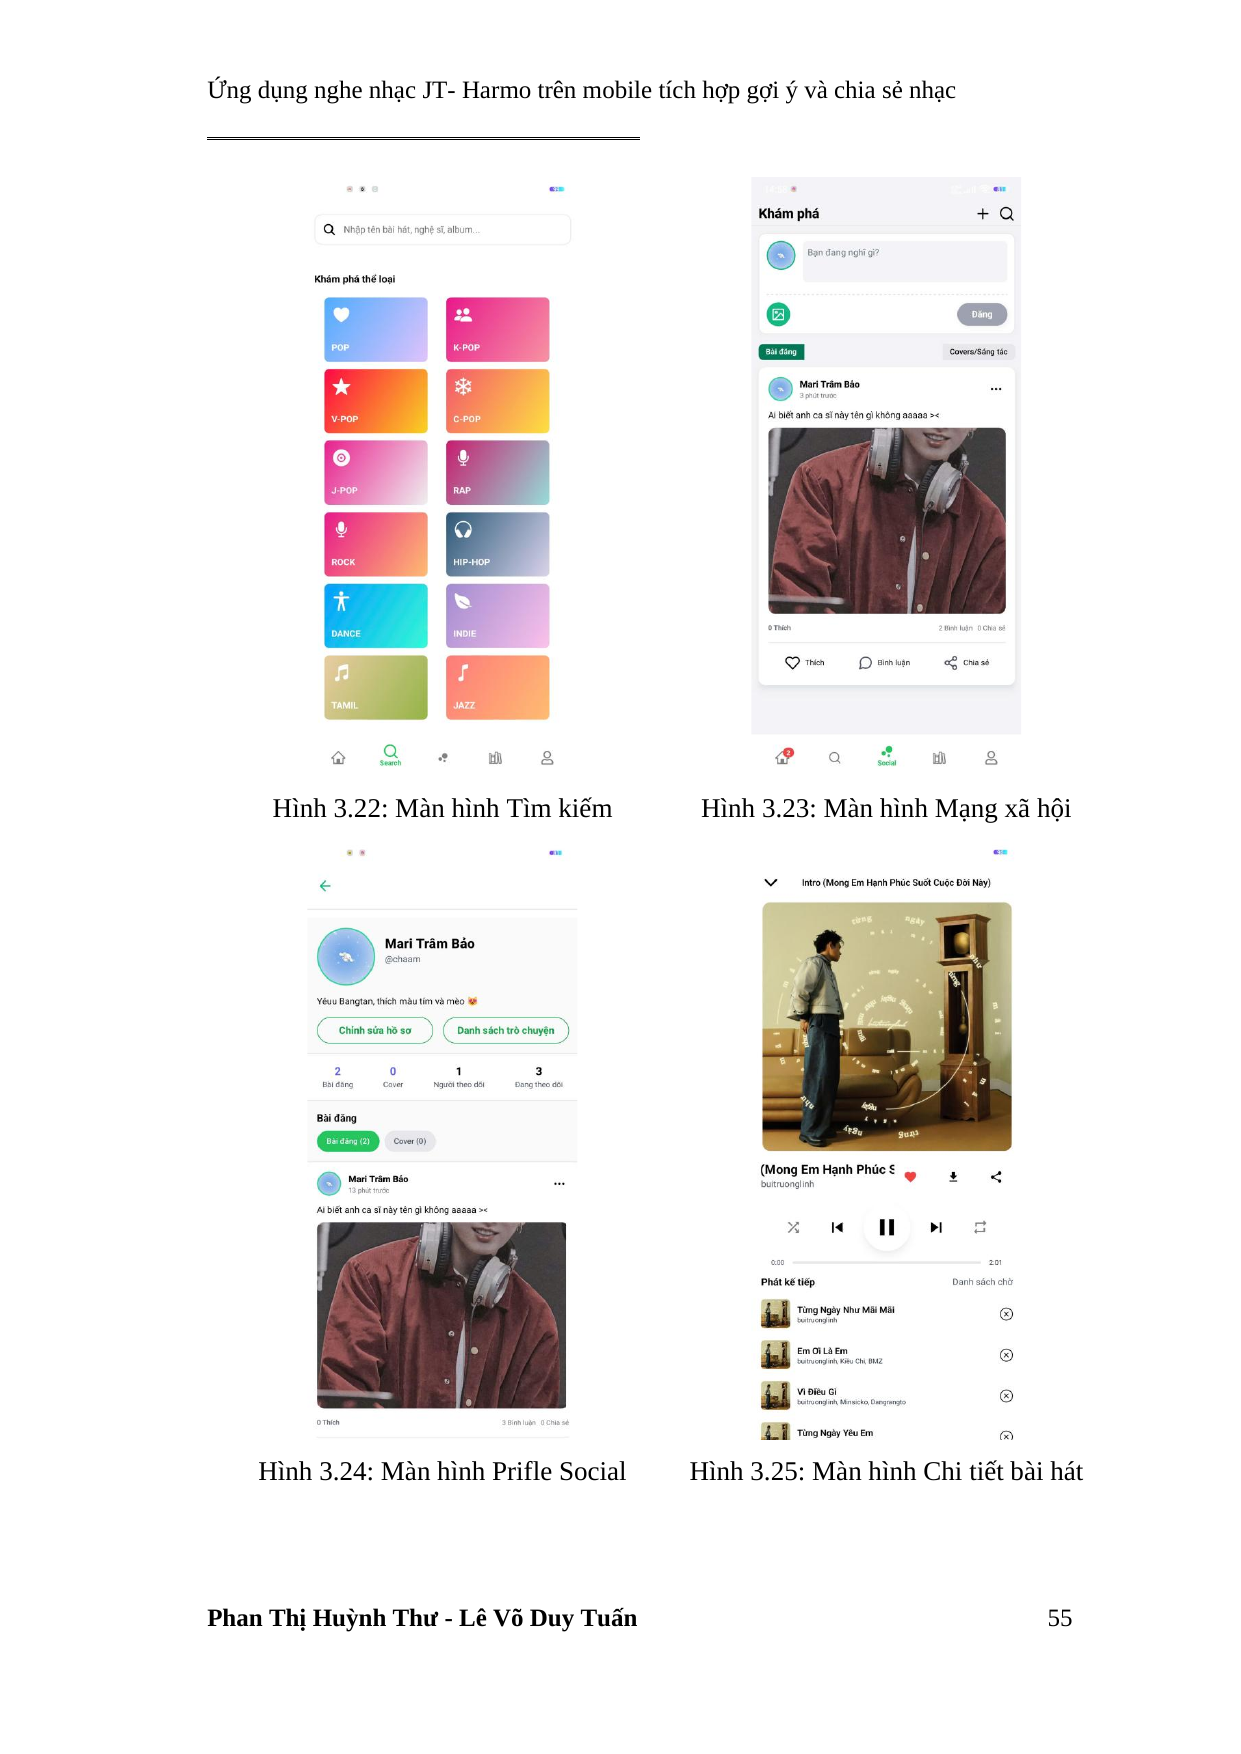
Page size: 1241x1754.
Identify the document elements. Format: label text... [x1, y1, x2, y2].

picture [751, 839, 1022, 1440]
picture [307, 839, 578, 1440]
table_cell Hình 3.25: Màn hình Chi tiết bài hát [664, 839, 1108, 1501]
table_cell Hình 3.22: Màn hình Tìm kiếm [220, 177, 664, 839]
table_cell Hình 3.23: Màn hình Mạng xã hội [664, 177, 1108, 839]
table_cell Hình 3.24: Màn hình Prifle Social [220, 839, 664, 1501]
picture [751, 177, 1022, 777]
picture [307, 177, 578, 777]
